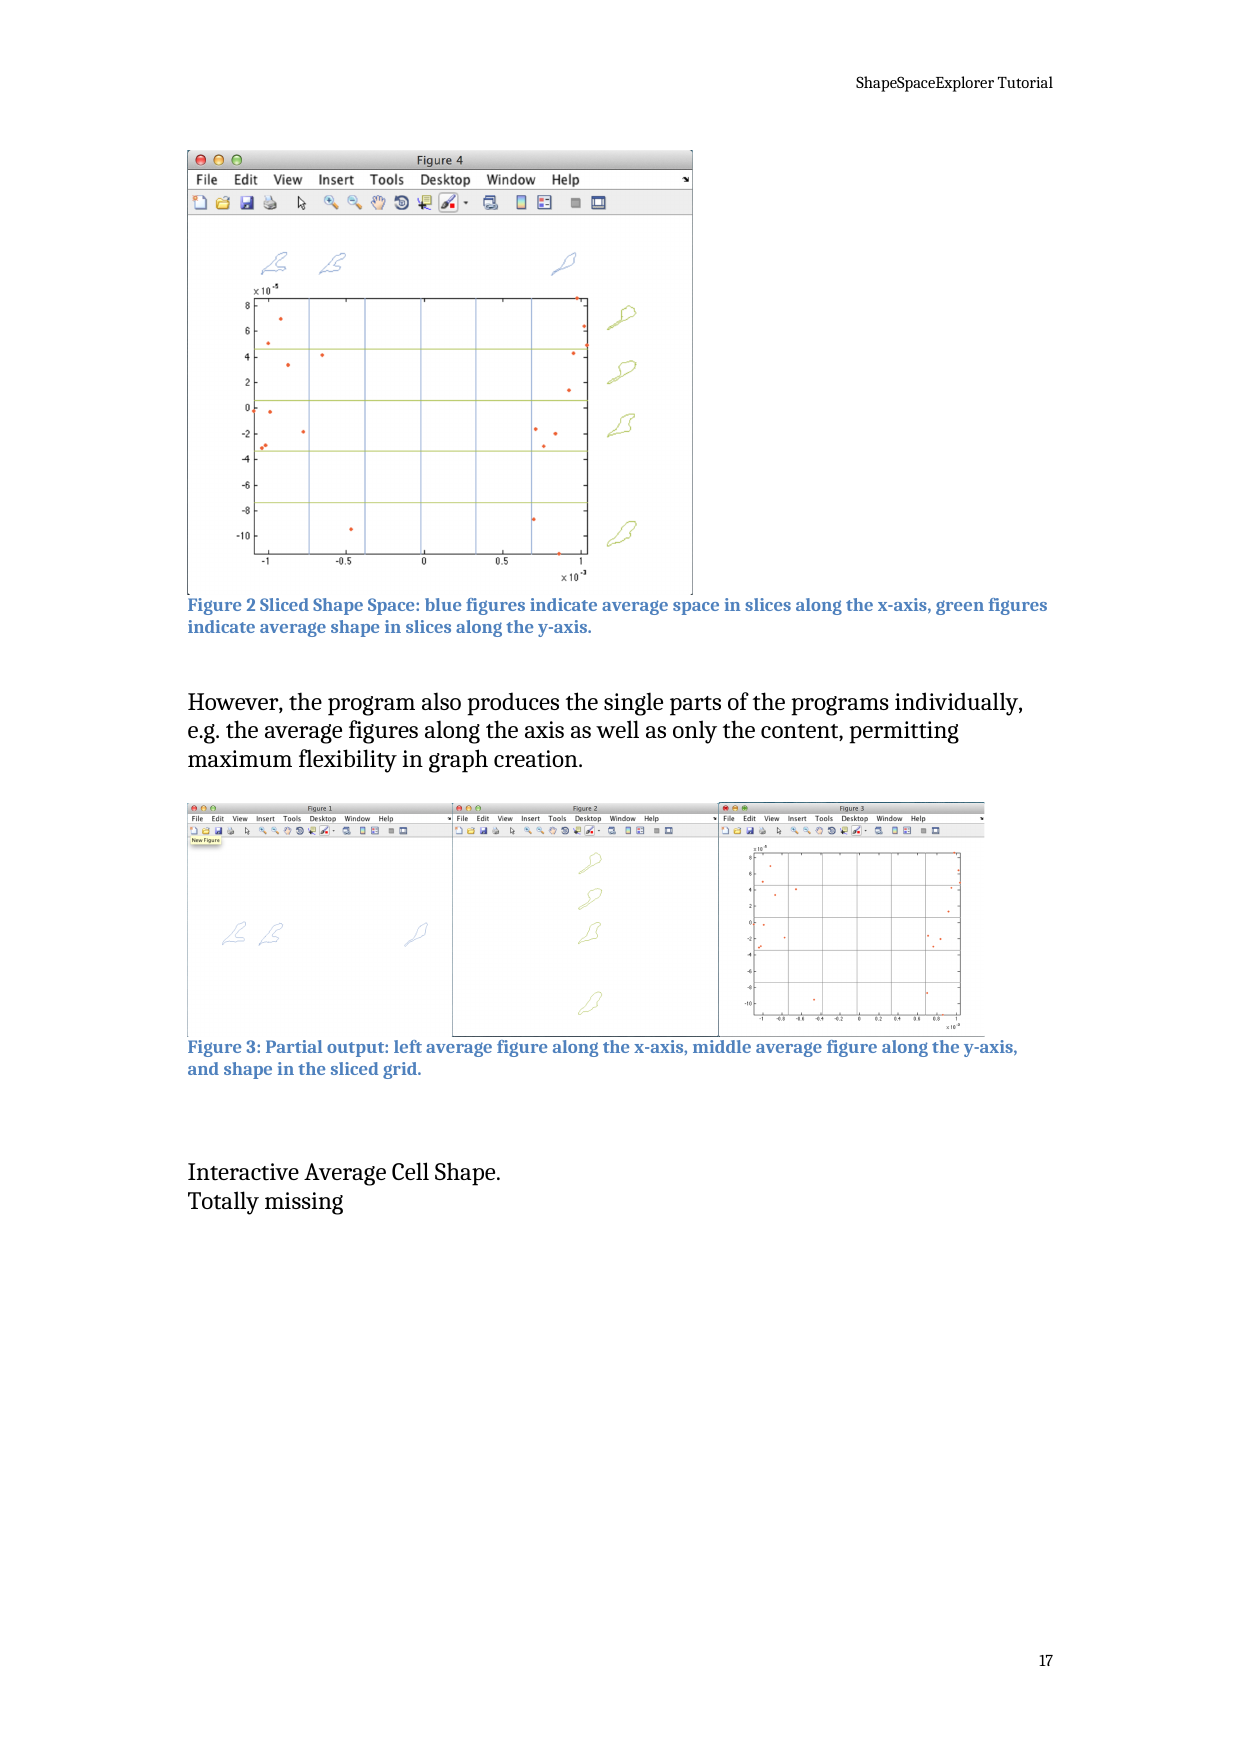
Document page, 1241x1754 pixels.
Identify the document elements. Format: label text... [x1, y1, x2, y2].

text Interactive Average Cell Shape. [187, 1158, 1053, 1187]
text However, the program also produces the single parts of the programs individually, e.g. the average figures along the axis as well as only the content, permitting maximum flexibility in graph creation. [187, 687, 1053, 774]
picture [187, 150, 693, 595]
text Totally missing [187, 1187, 1053, 1216]
picture [187, 802, 985, 1037]
